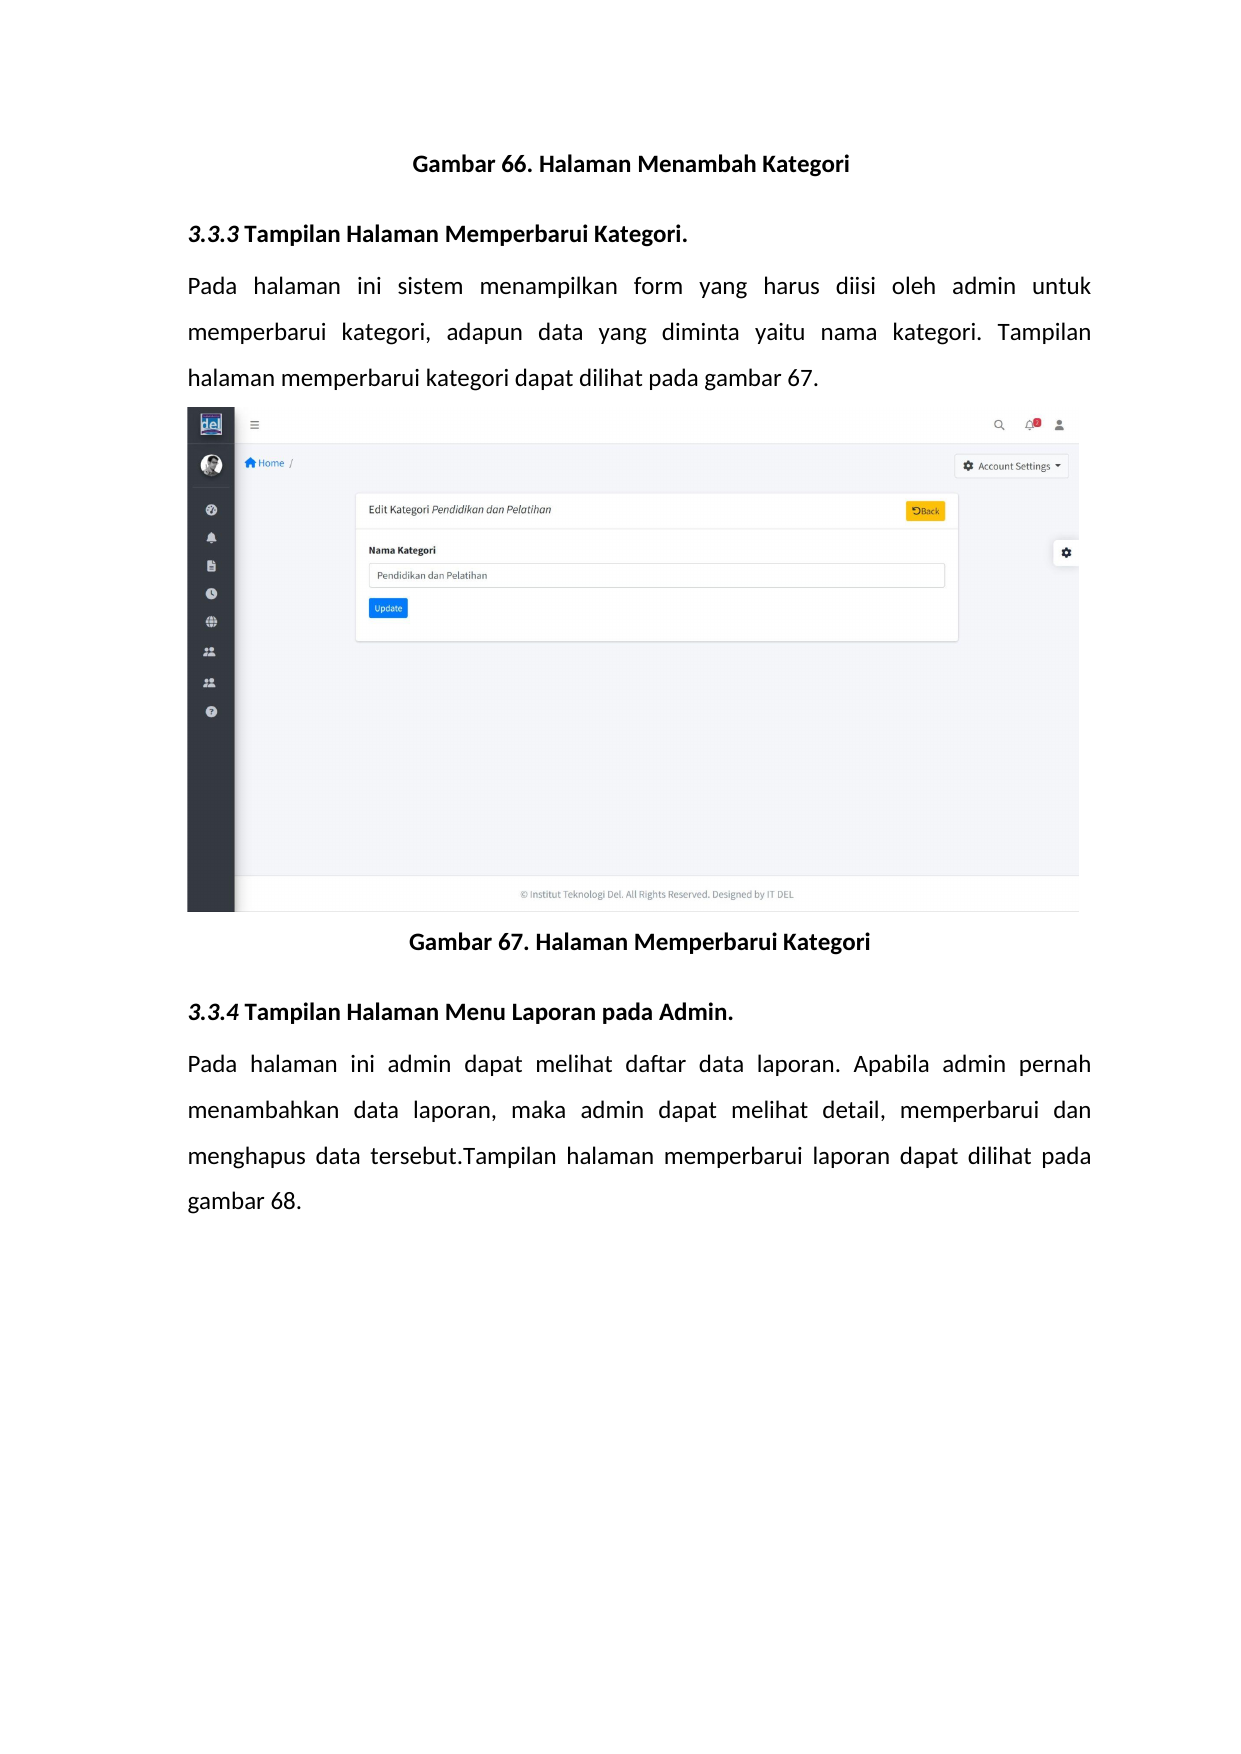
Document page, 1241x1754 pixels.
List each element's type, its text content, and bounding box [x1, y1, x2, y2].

subtitle 3.3.4 Tampilan Halaman Menu Laporan pada Admin. [187, 996, 1092, 1027]
picture [187, 407, 1079, 912]
text Pada halaman ini admin dapat melihat daftar data laporan. Apabila admin pernah menambahkan data laporan, maka admin dapat melihat detail, memperbarui dan menghapus data tersebut.Tampilan halaman memperbarui laporan dapat dilihat pada gambar 68. [187, 1048, 1092, 1216]
text Gambar 66. Halaman Menambah Kategori [337, 148, 1092, 178]
subtitle 3.3.3 Tampilan Halaman Memperbarui Kategori. [187, 218, 1092, 249]
text Pada halaman ini sistem menampilkan form yang harus diisi oleh admin untuk memperbarui kategori, adapun data yang diminta yaitu nama kategori. Tampilan halaman memperbarui kategori dapat dilihat pada gambar 67. [187, 270, 1092, 392]
text Gambar 67. Halaman Memperbarui Kategori [187, 926, 1092, 956]
